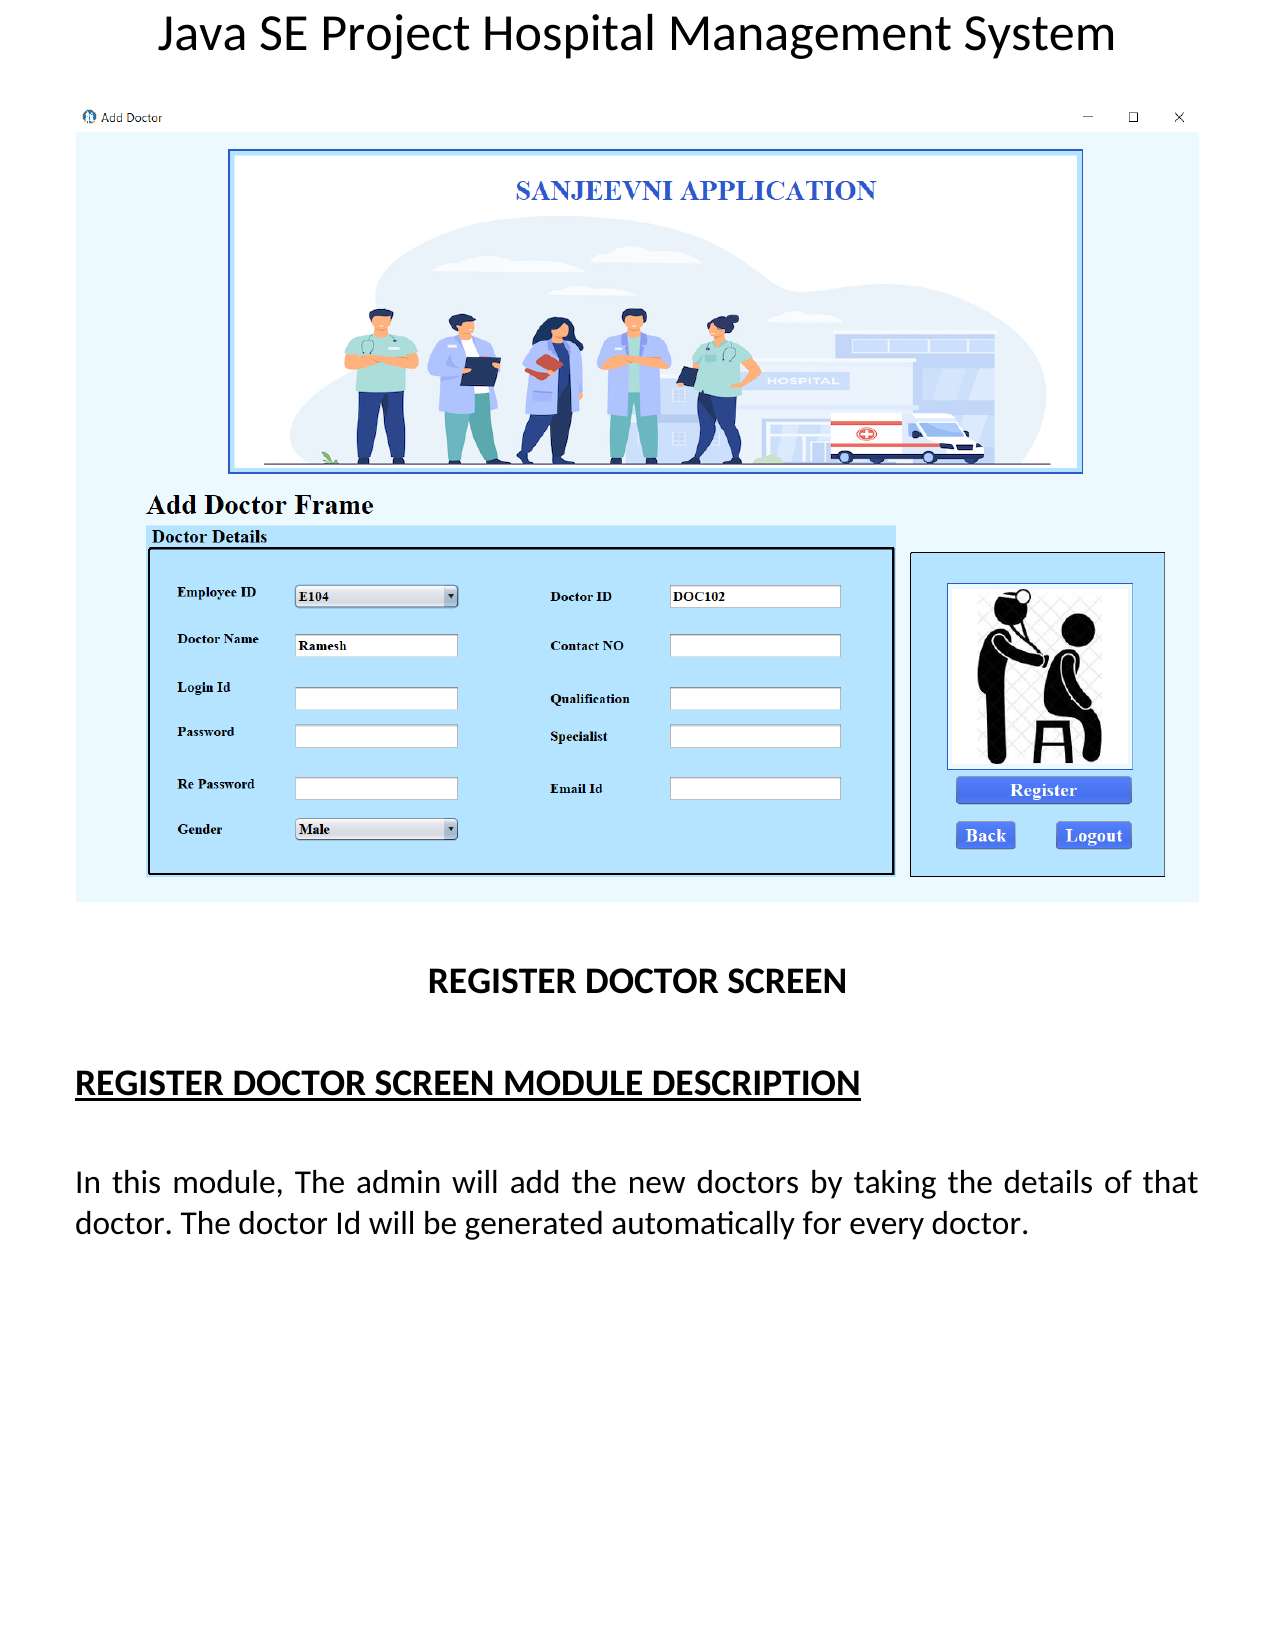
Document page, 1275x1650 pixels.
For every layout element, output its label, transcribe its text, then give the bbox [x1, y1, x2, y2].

picture [75, 103, 1200, 902]
text In this module, The admin will add the new doctors by taking the details of that doctor. The doctor Id will be generated automatically for every doctor. [75, 1161, 1200, 1243]
text REGISTER DOCTOR SCREEN MODULE DESCRIPTION [75, 1059, 1200, 1105]
text REGISTER DOCTOR SCREEN [75, 957, 1200, 1003]
